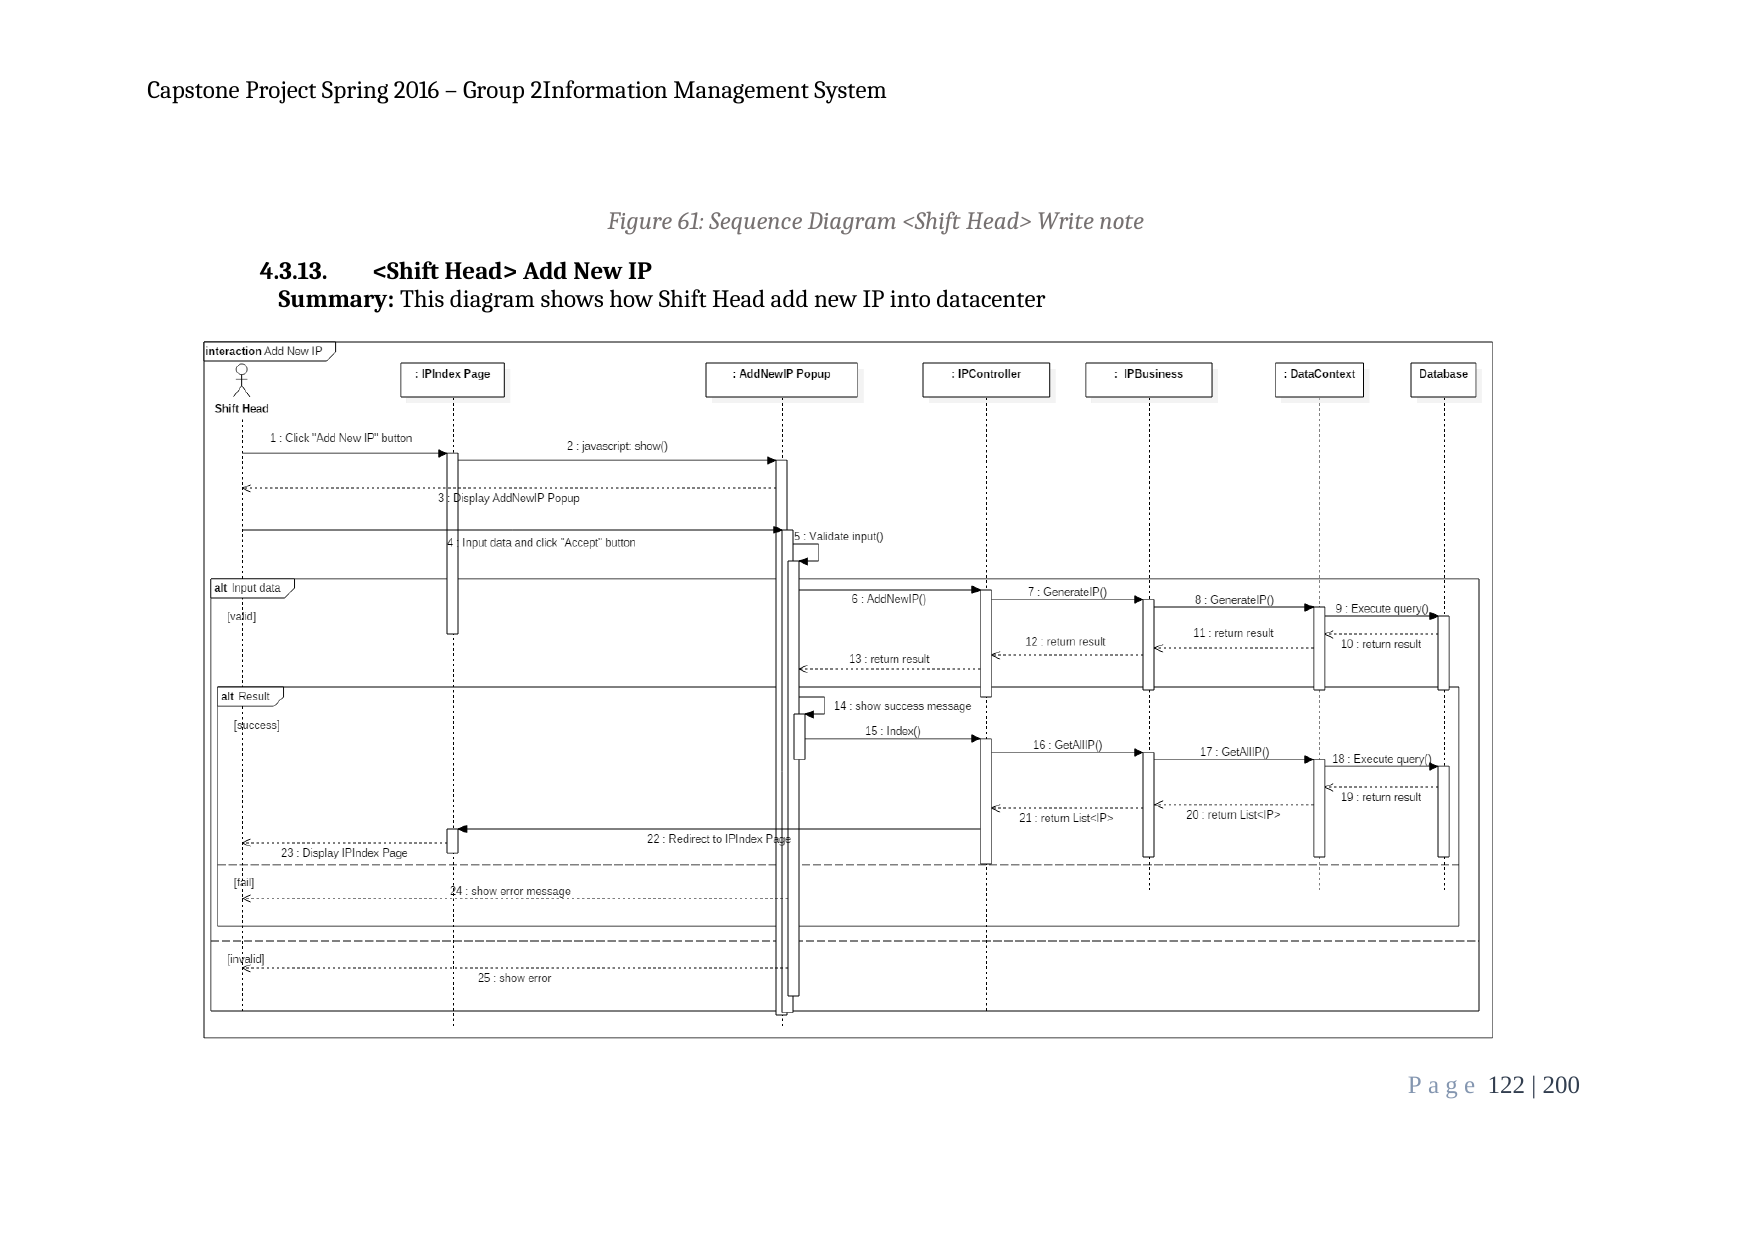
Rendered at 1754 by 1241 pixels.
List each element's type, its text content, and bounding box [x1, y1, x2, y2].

text Summary: This diagram shows how Shift Head add new IP into datacenter [147, 285, 1607, 314]
text Figure 61: Sequence Diagram <Shift Head> Write note [147, 207, 1607, 236]
picture [195, 333, 1526, 1072]
subtitle <Shift Head> Add New IP [259, 257, 1607, 285]
